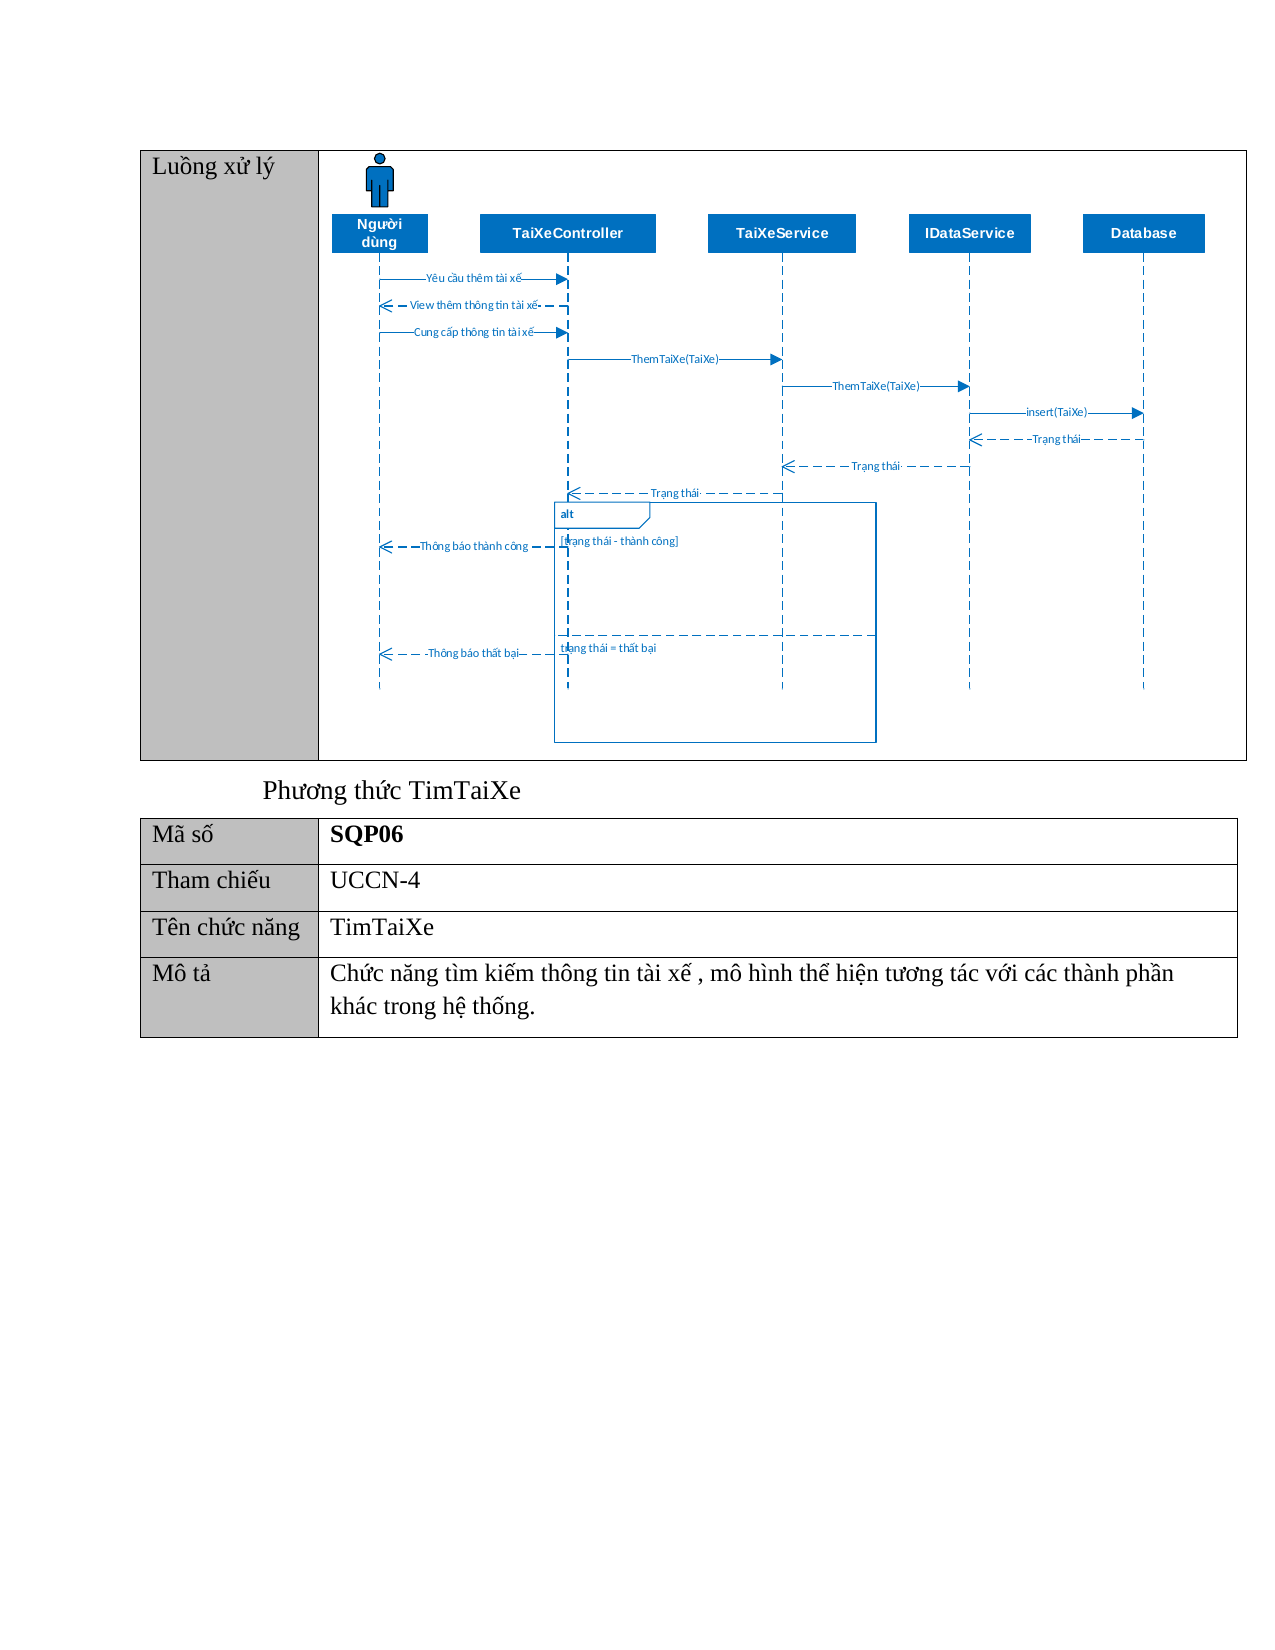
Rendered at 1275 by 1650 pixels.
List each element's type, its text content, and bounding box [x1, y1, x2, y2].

table_cell UCCN-4 [319, 865, 1237, 911]
table_cell Tên chức năng [141, 912, 318, 957]
table_cell TimTaiXe [319, 912, 1237, 957]
table_cell Tham chiếu [141, 865, 318, 911]
table_header Mã số [141, 819, 318, 864]
table_cell Mô tả [141, 958, 318, 1037]
table_cell Luồng xử lý [141, 151, 318, 760]
table_header SQP06 [319, 819, 1237, 864]
table_cell Chức năng tìm kiếm thông tin tài xế , mô hình thể hiện tương tác với các thành phần khác trong hệ thống. [319, 958, 1237, 1037]
table_cell [319, 151, 1246, 760]
list Phương thức TimTaiXe [262, 774, 1125, 805]
